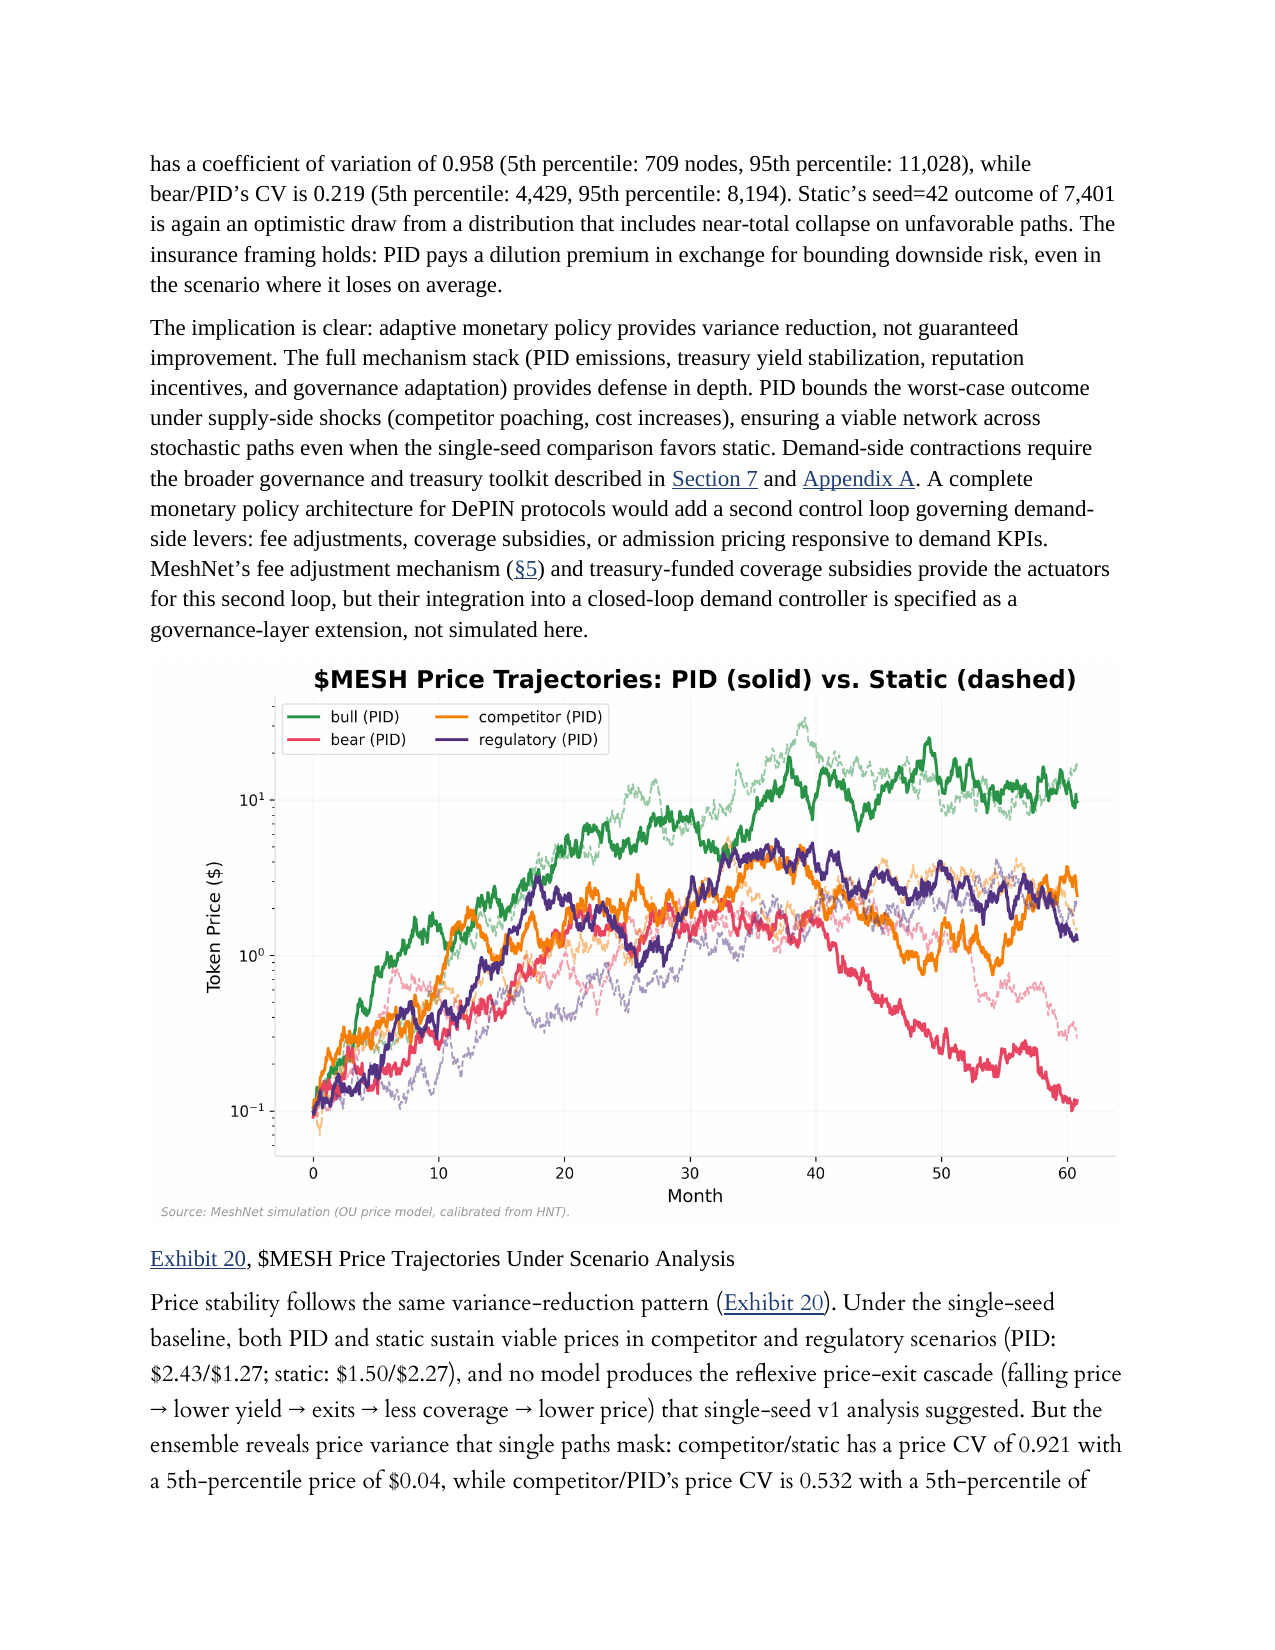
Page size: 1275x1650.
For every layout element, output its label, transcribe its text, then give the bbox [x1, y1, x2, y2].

text The implication is clear: adaptive monetary policy provides variance reduction, not guaranteed improvement. The full mechanism stack (PID emissions, treasury yield stabilization, reputation incentives, and governance adaptation) provides defense in depth. PID bounds the worst-case outcome under supply-side shocks (competitor poaching, cost increases), ensuring a viable network across stochastic paths even when the single-seed comparison favors static. Demand-side contractions require the broader governance and treasury toolkit described in Section 7 and Appendix A. A complete monetary policy architecture for DePIN protocols would add a second control loop governing demand-side levers: fee adjustments, coverage subsidies, or admission pricing responsive to demand KPIs. MeshNet’s fee adjustment mechanism (§5) and treasury-funded coverage subsidies provide the actuators for this second loop, but their integration into a closed-loop demand controller is specified as a governance-layer extension, not simulated here. [150, 313, 1125, 642]
picture [150, 658, 1125, 1229]
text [150, 150, 1125, 297]
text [150, 1288, 1125, 1497]
text Exhibit 20, $MESH Price Trajectories Under Scenario Analysis [150, 1245, 1125, 1271]
